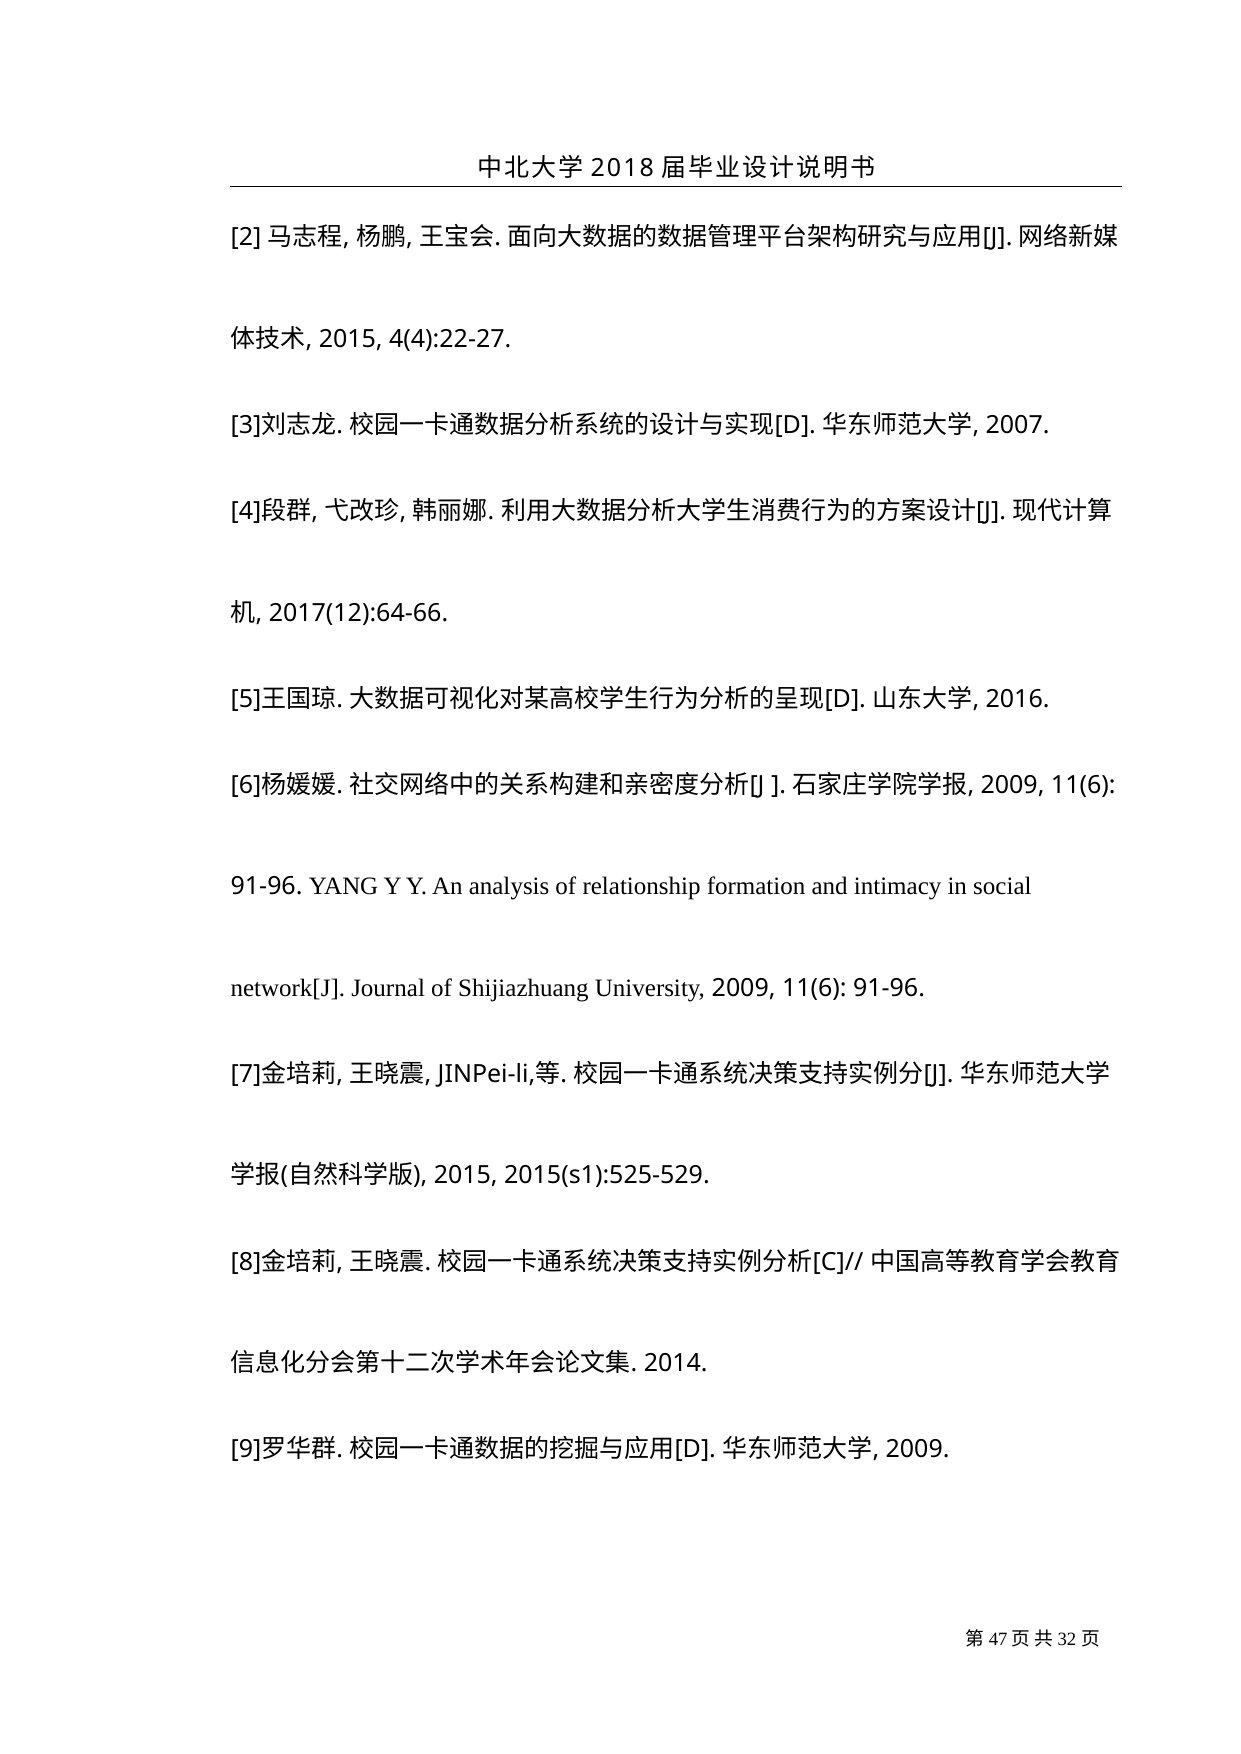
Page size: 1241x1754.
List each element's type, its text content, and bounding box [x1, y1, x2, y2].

text [7]金培莉, 王晓震, JINPei-li,等. 校园一卡通系统决策支持实例分[J]. 华东师范大学学报(自然科学版), 2015, 2015(s1):525-529. [230, 1037, 1122, 1207]
text [3]刘志龙. 校园一卡通数据分析系统的设计与实现[D]. 华东师范大学, 2007. [230, 389, 1122, 457]
text [8]金培莉, 王晓震. 校园一卡通系统决策支持实例分析[C]// 中国高等教育学会教育信息化分会第十二次学术年会论文集. 2014. [230, 1225, 1122, 1395]
text [2] 马志程, 杨鹏, 王宝会. 面向大数据的数据管理平台架构研究与应用[J]. 网络新媒体技术, 2015, 4(4):22-27. [230, 201, 1122, 371]
text [5]王国琼. 大数据可视化对某高校学生行为分析的呈现[D]. 山东大学, 2016. [230, 663, 1122, 731]
text [9]罗华群. 校园一卡通数据的挖掘与应用[D]. 华东师范大学, 2009. [230, 1413, 1122, 1481]
text [6]杨媛媛. 社交网络中的关系构建和亲密度分析[J ]. 石家庄学院学报, 2009, 11(6): 91-96. YANG Y Y. An analysis of relationship formation and intimacy in social network[J]. Journal of Shijiazhuang University, 2009, 11(6): 91-96. [230, 749, 1122, 1020]
text [4]段群, 弋改珍, 韩丽娜. 利用大数据分析大学生消费行为的方案设计[J]. 现代计算机, 2017(12):64-66. [230, 475, 1122, 644]
